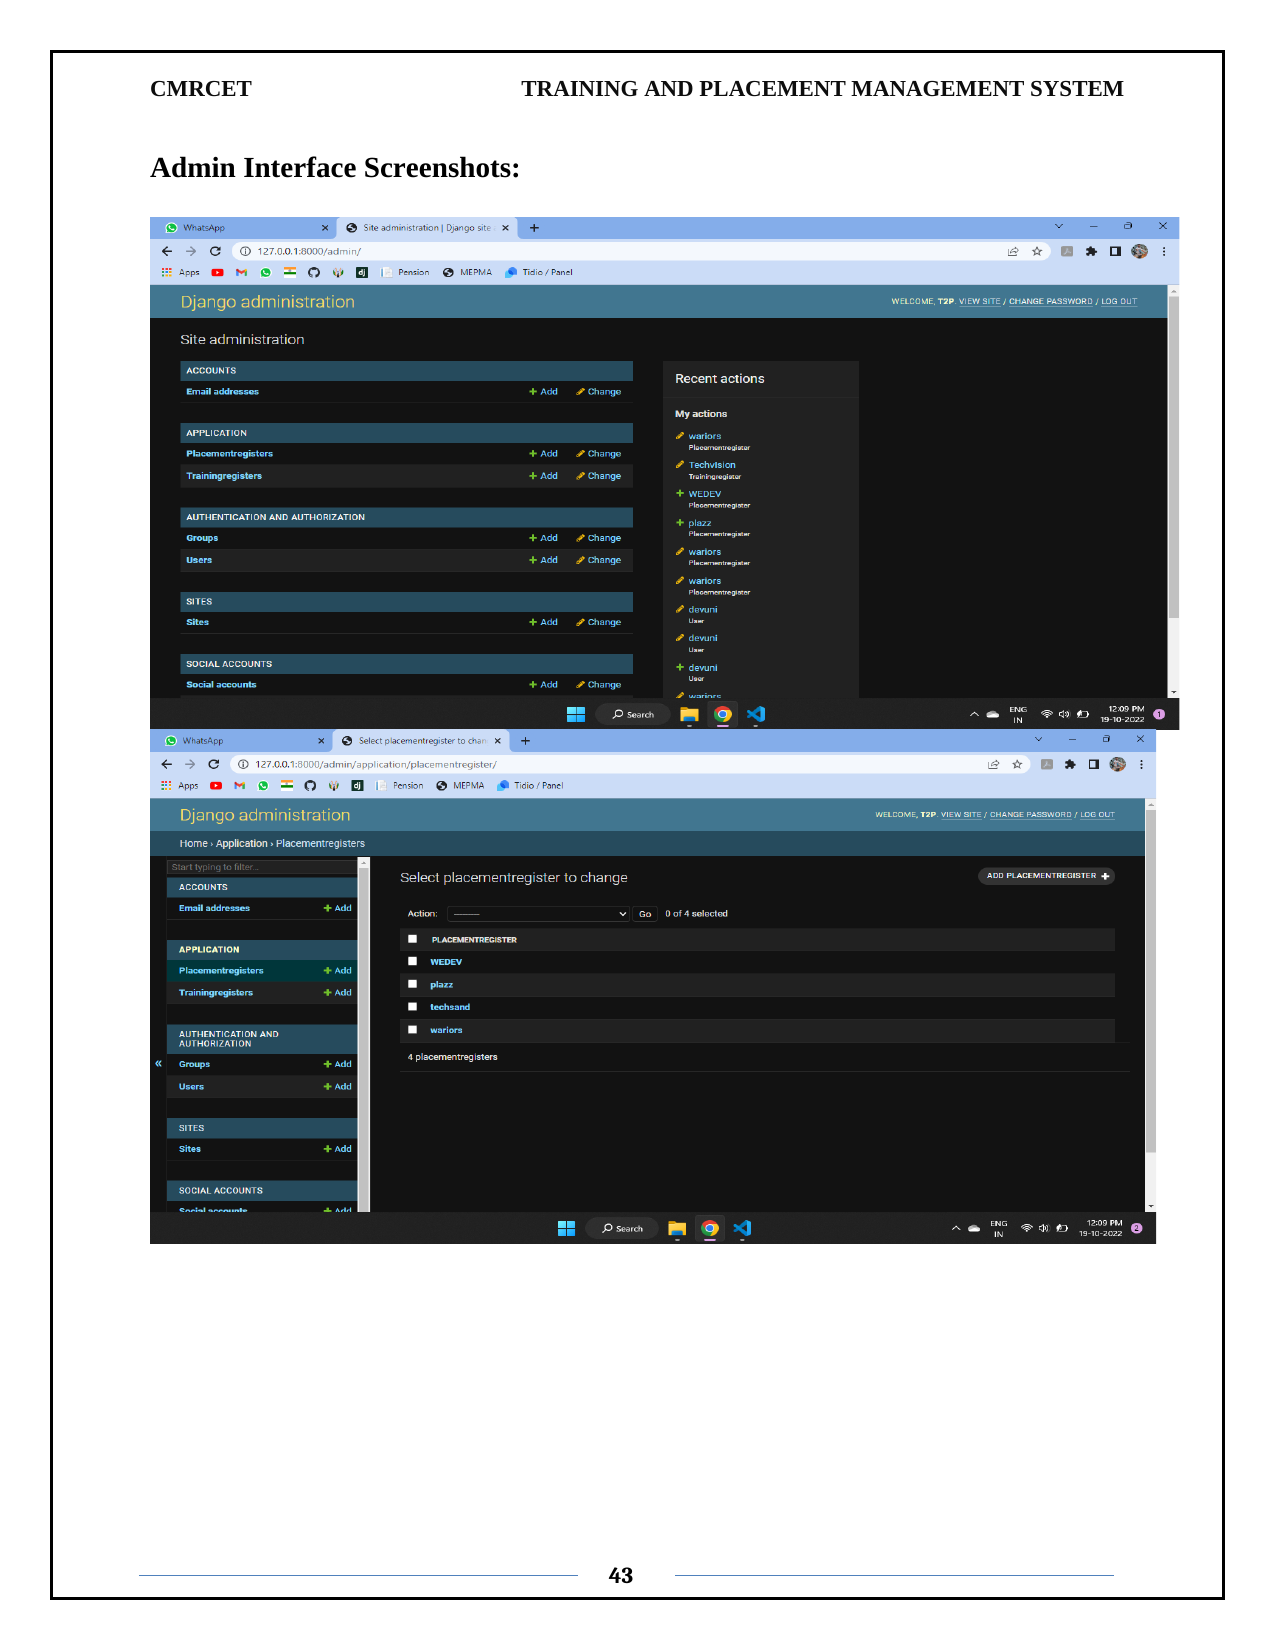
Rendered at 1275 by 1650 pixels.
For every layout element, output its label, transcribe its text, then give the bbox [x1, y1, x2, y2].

picture [150, 217, 1180, 1244]
text Admin Interface Screenshots: [150, 150, 1125, 183]
